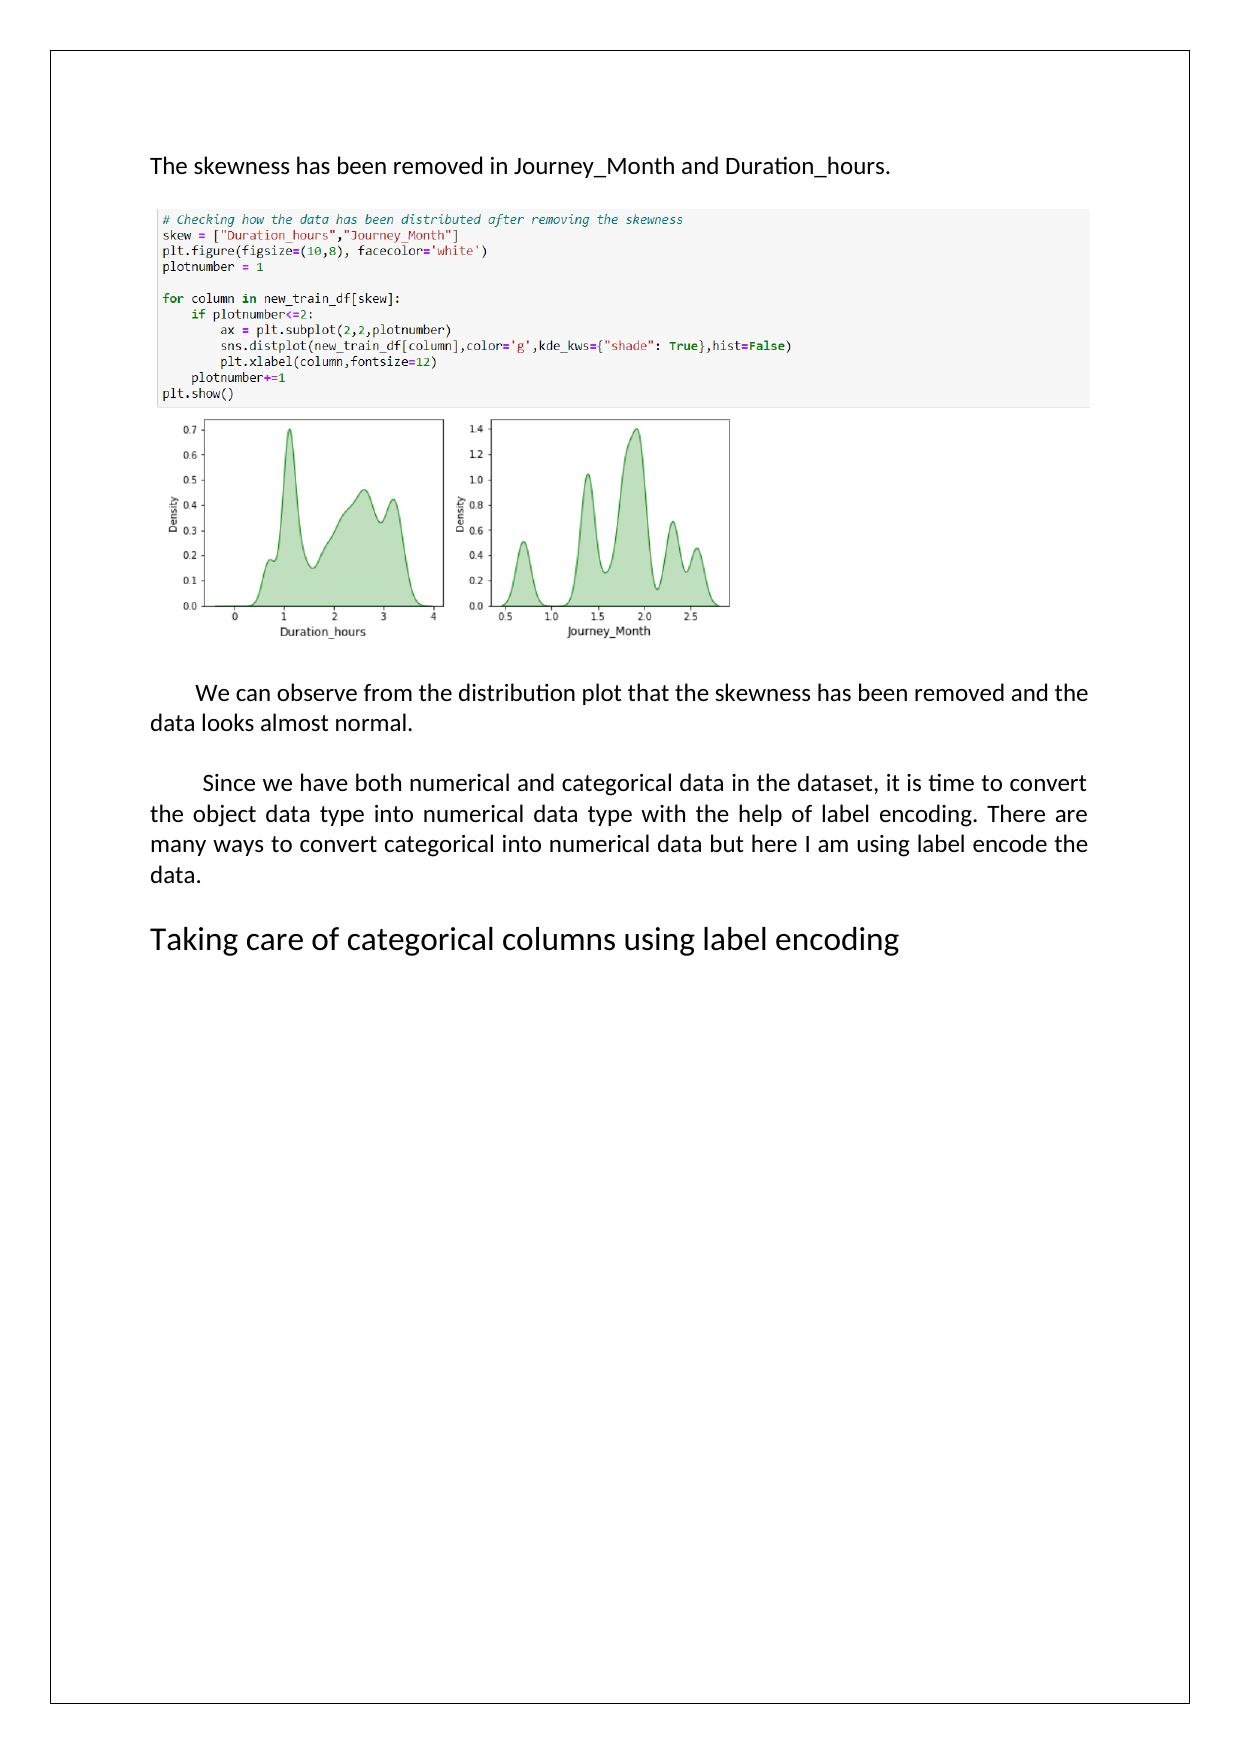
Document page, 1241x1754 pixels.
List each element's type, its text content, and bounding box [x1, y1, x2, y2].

text We can observe from the distribution plot that the skewness has been removed and the data looks almost normal. [150, 677, 1090, 738]
text The skewness has been removed in Journey_Month and Duration_hours. [150, 150, 1090, 181]
text Taking care of categorical columns using label encoding [150, 918, 1090, 959]
text Since we have both numerical and categorical data in the dataset, it is time to convert the object data type into numerical data type with the help of label encoding. There are many ways to convert categorical into numerical data but here I am using label encode the data. [150, 767, 1090, 889]
picture [150, 209, 1091, 648]
